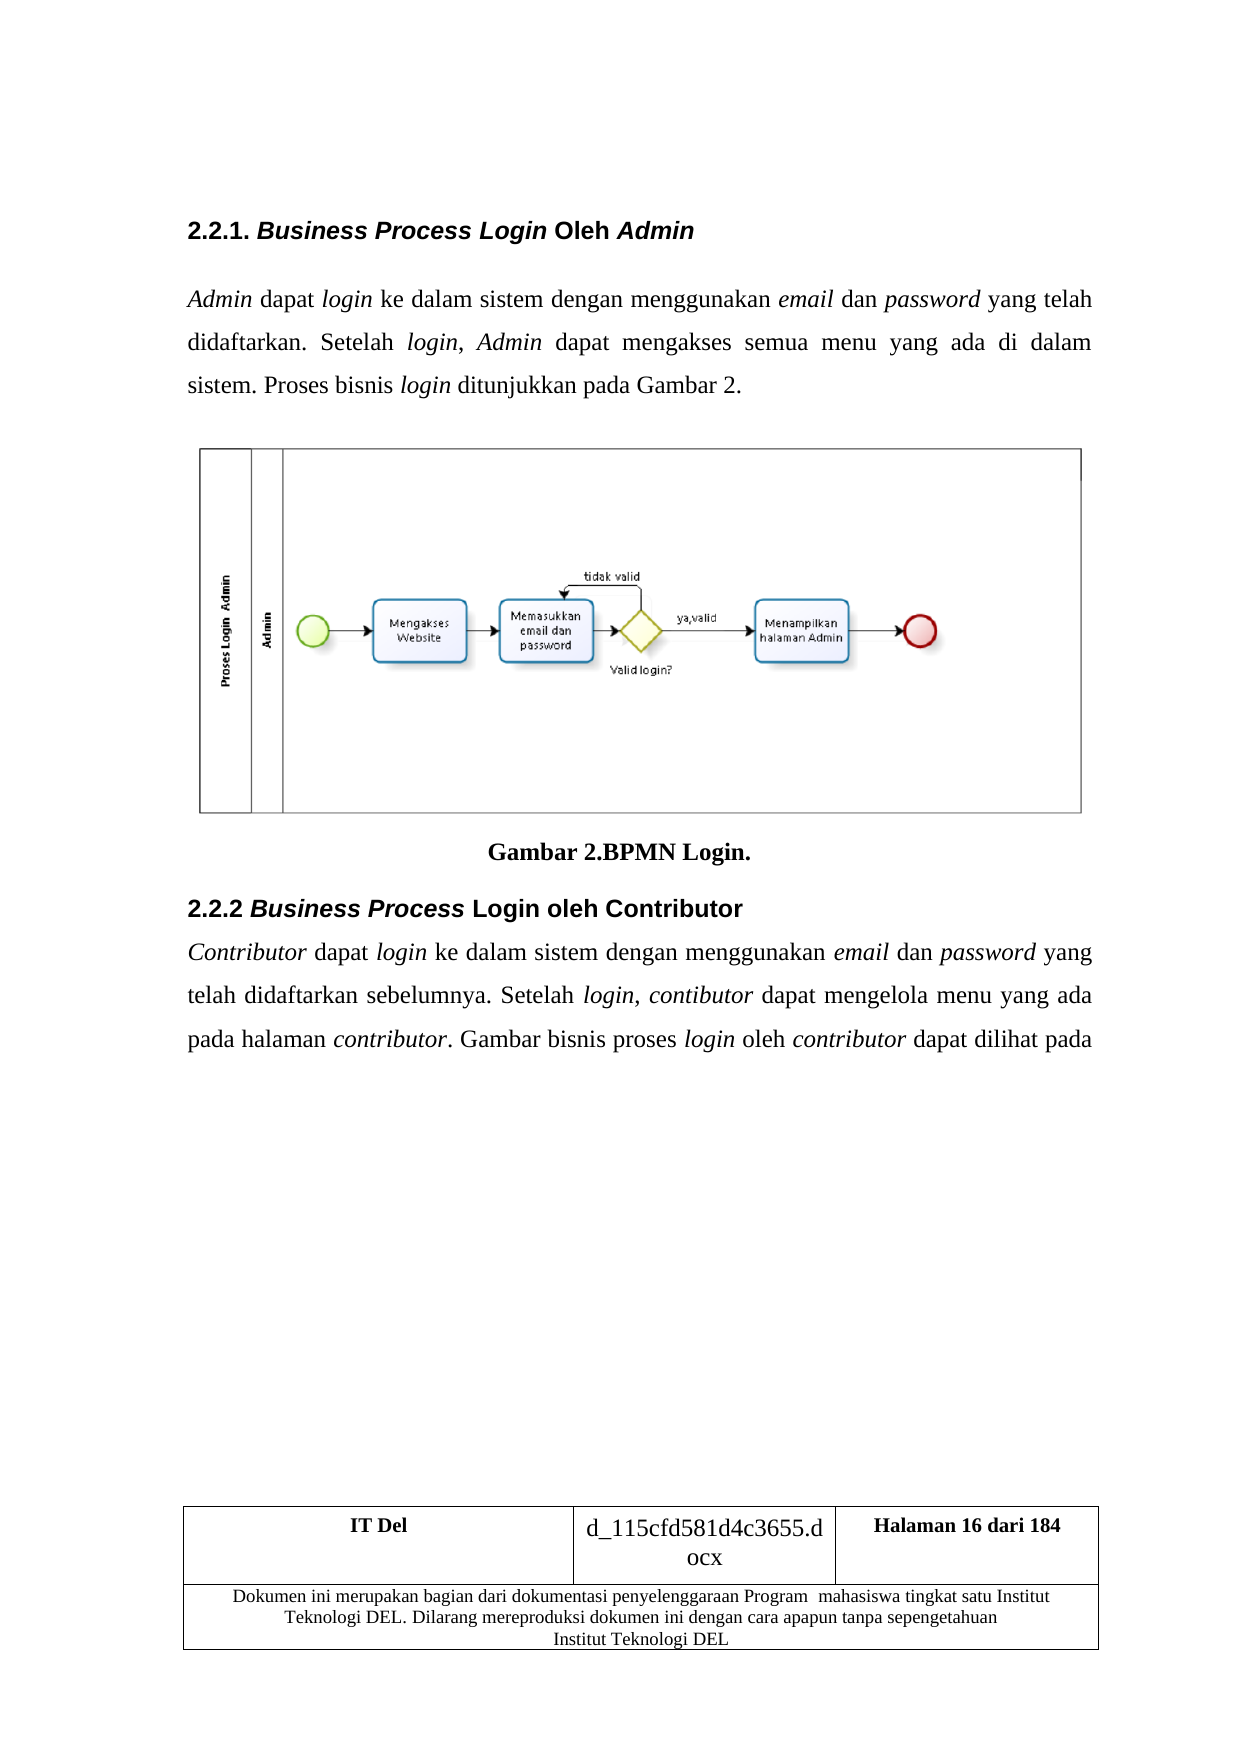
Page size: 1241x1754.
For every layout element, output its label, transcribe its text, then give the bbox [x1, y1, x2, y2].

text Admin dapat login ke dalam sistem dengan menggunakan email dan password yang telah didaftarkan. Setelah login, Admin dapat mengakses semua menu yang ada di dalam sistem. Proses bisnis login ditunjukkan pada Gambar 2. [187, 284, 1092, 399]
text Contributor dapat login ke dalam sistem dengan menggunakan email dan password yang telah didaftarkan sebelumnya. Setelah login, contibutor dapat mengelola menu yang ada pada halaman contributor. Gambar bisnis proses login oleh contributor dapat dilihat pada gambar 3. [187, 937, 1092, 1052]
text 2.2.2 Business Process Login oleh Contributor [187, 894, 1092, 923]
picture [187, 438, 1093, 823]
text Gambar 2.BPMN Login. [187, 837, 1092, 866]
text 2.2.1. Business Process Login Oleh Admin [187, 216, 1092, 244]
